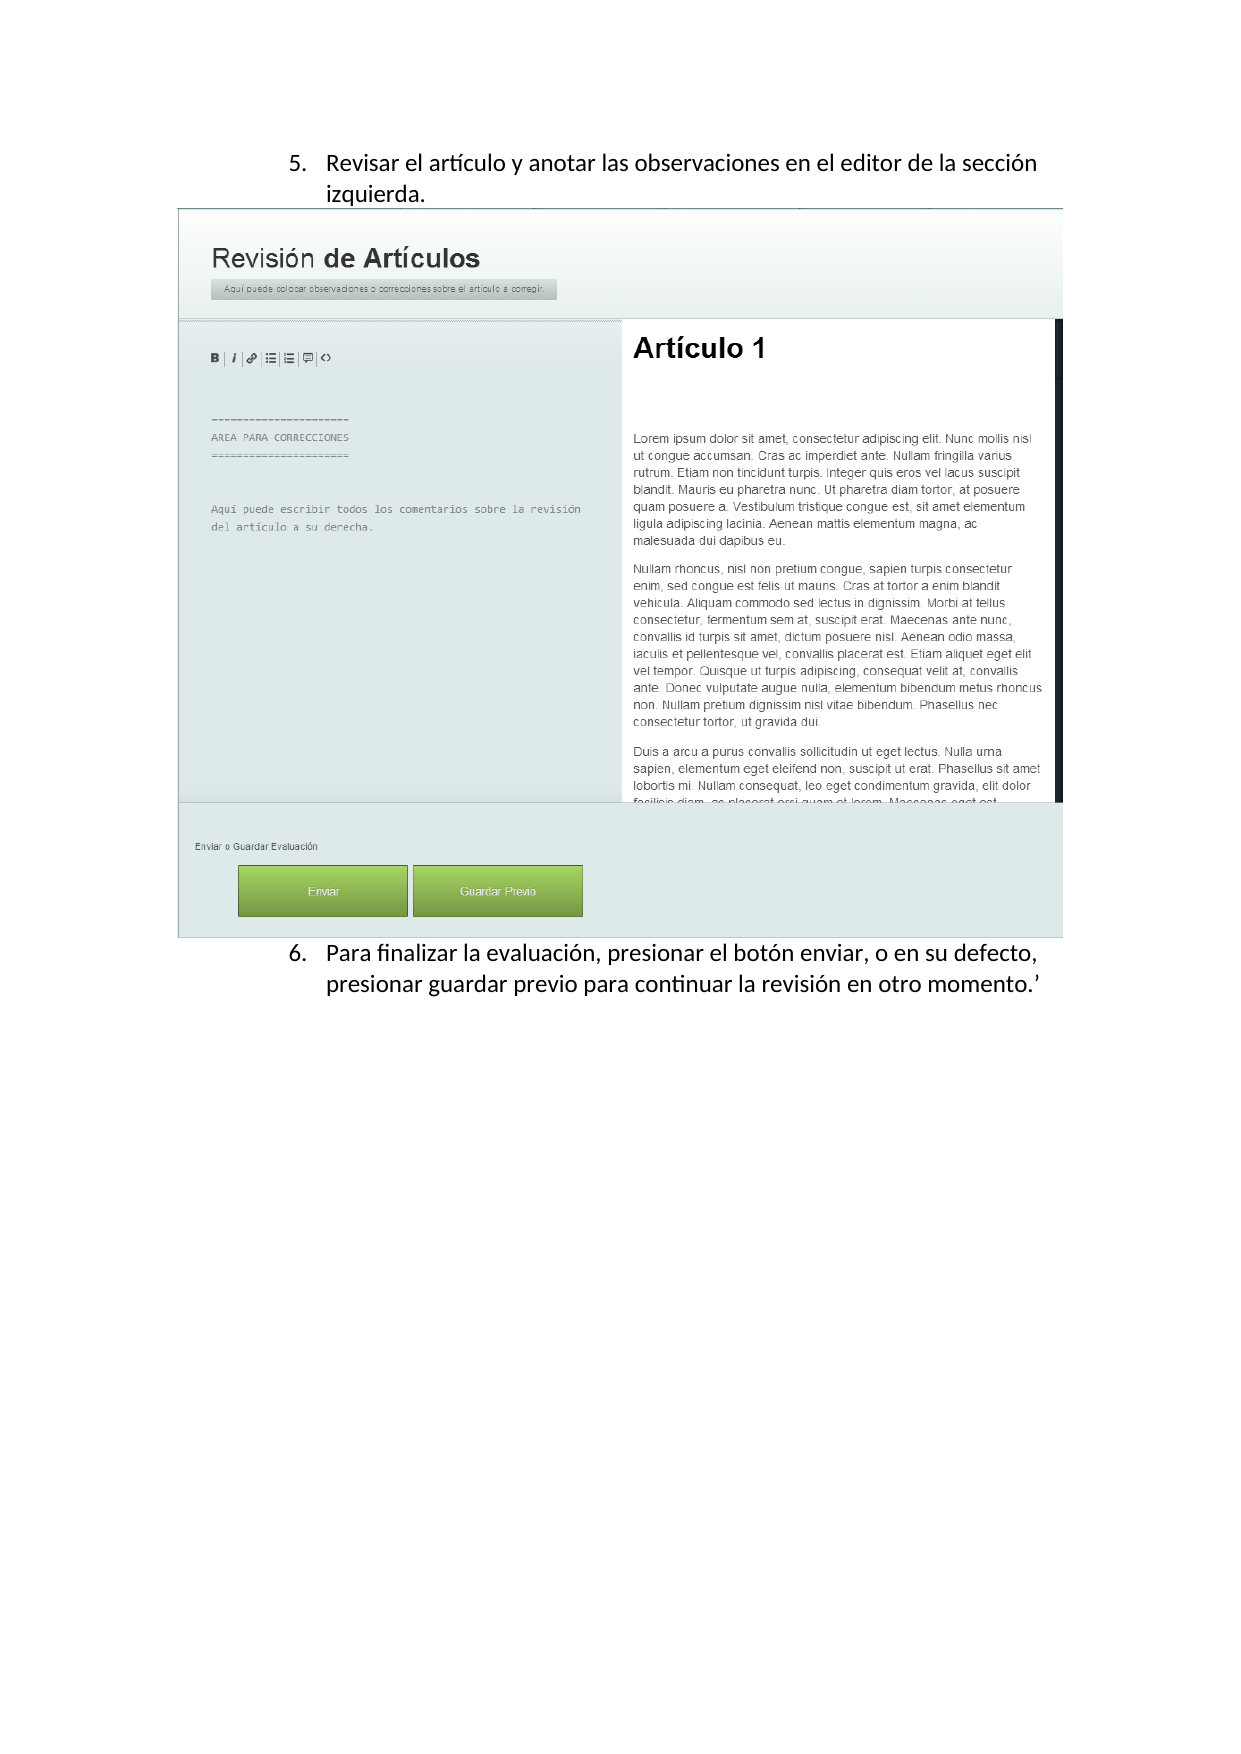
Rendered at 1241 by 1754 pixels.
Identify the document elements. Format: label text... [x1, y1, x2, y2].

list Para finalizar la evaluación, presionar el botón enviar, o en su defecto, presionar guardar previo para continuar la revisión en otro momento.’ [288, 938, 1063, 998]
picture [177, 208, 1063, 938]
list Revisar el artículo y anotar las observaciones en el editor de la sección izquierda. [288, 148, 1063, 208]
